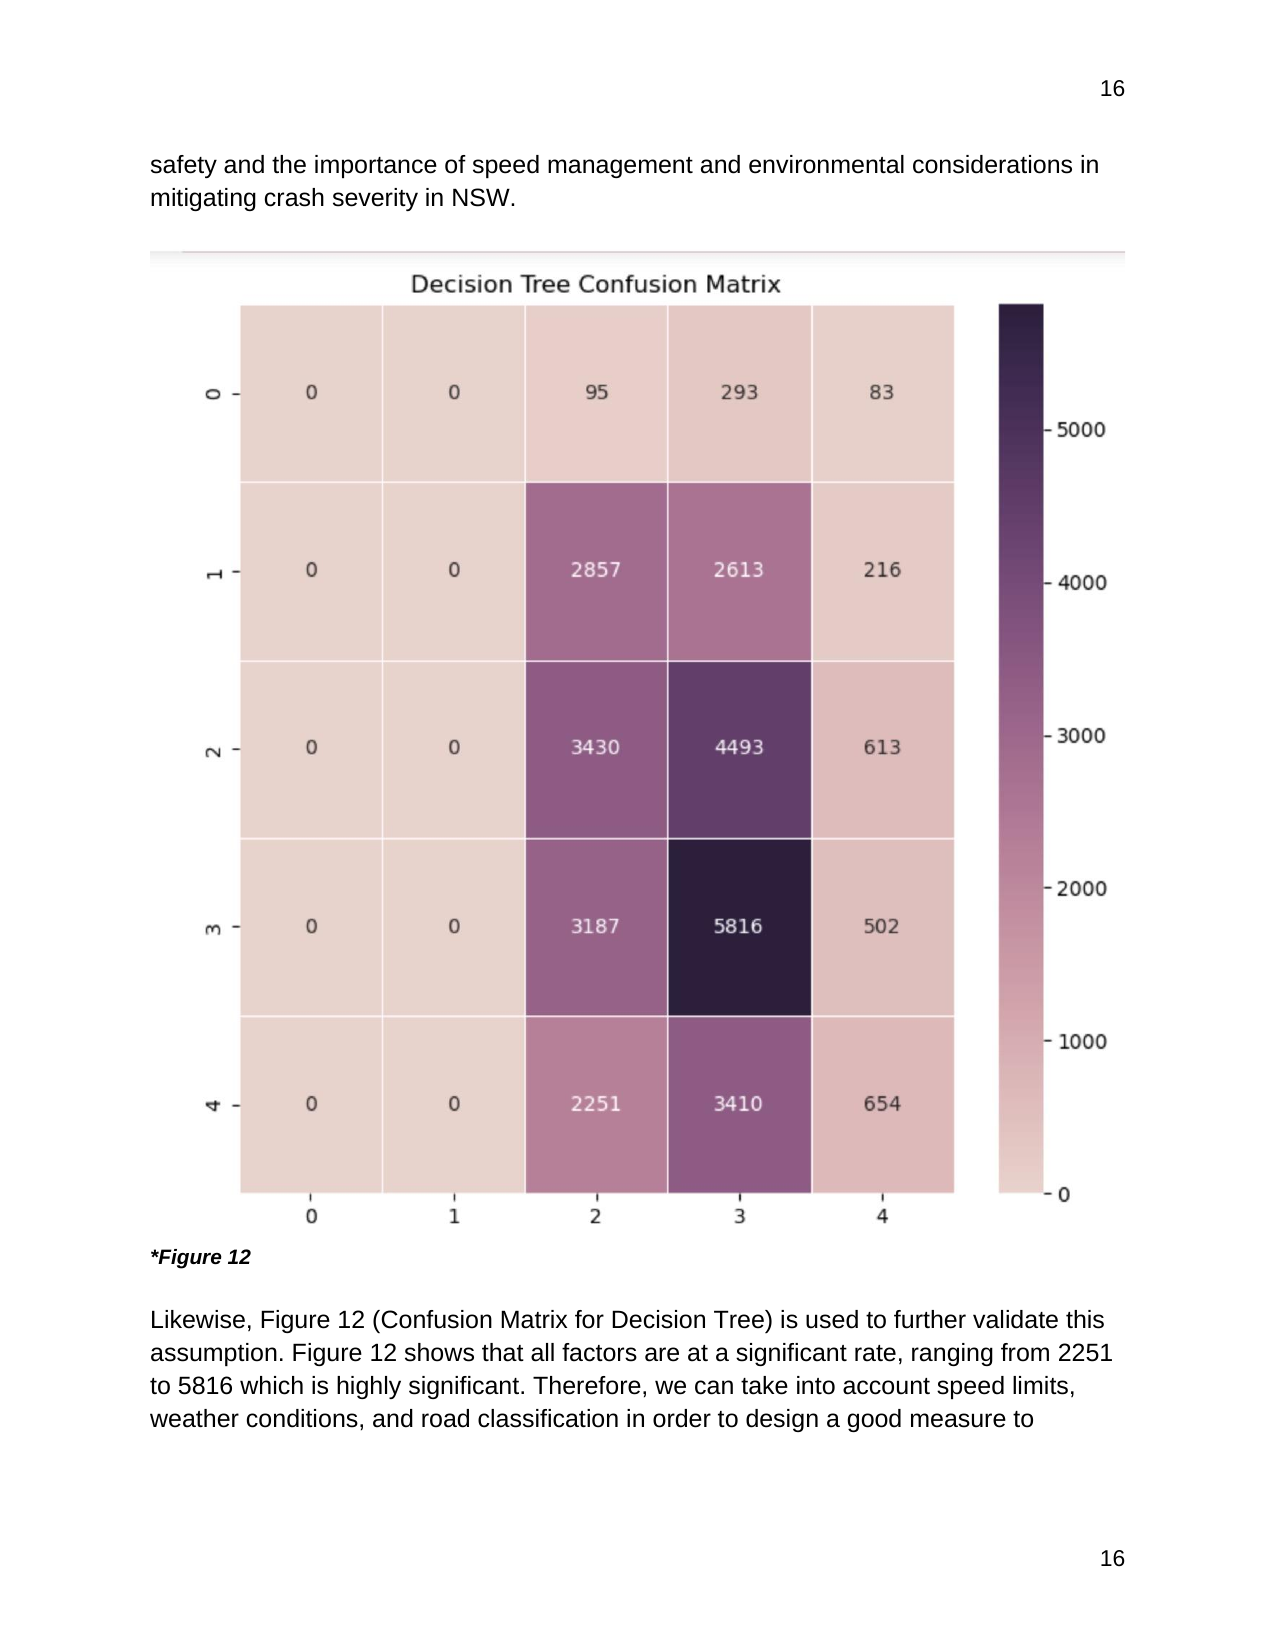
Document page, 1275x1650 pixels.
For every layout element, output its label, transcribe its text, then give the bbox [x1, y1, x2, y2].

picture [150, 249, 1125, 1241]
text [150, 150, 1125, 212]
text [150, 1305, 1125, 1433]
text *Figure 12 [150, 1244, 1125, 1268]
